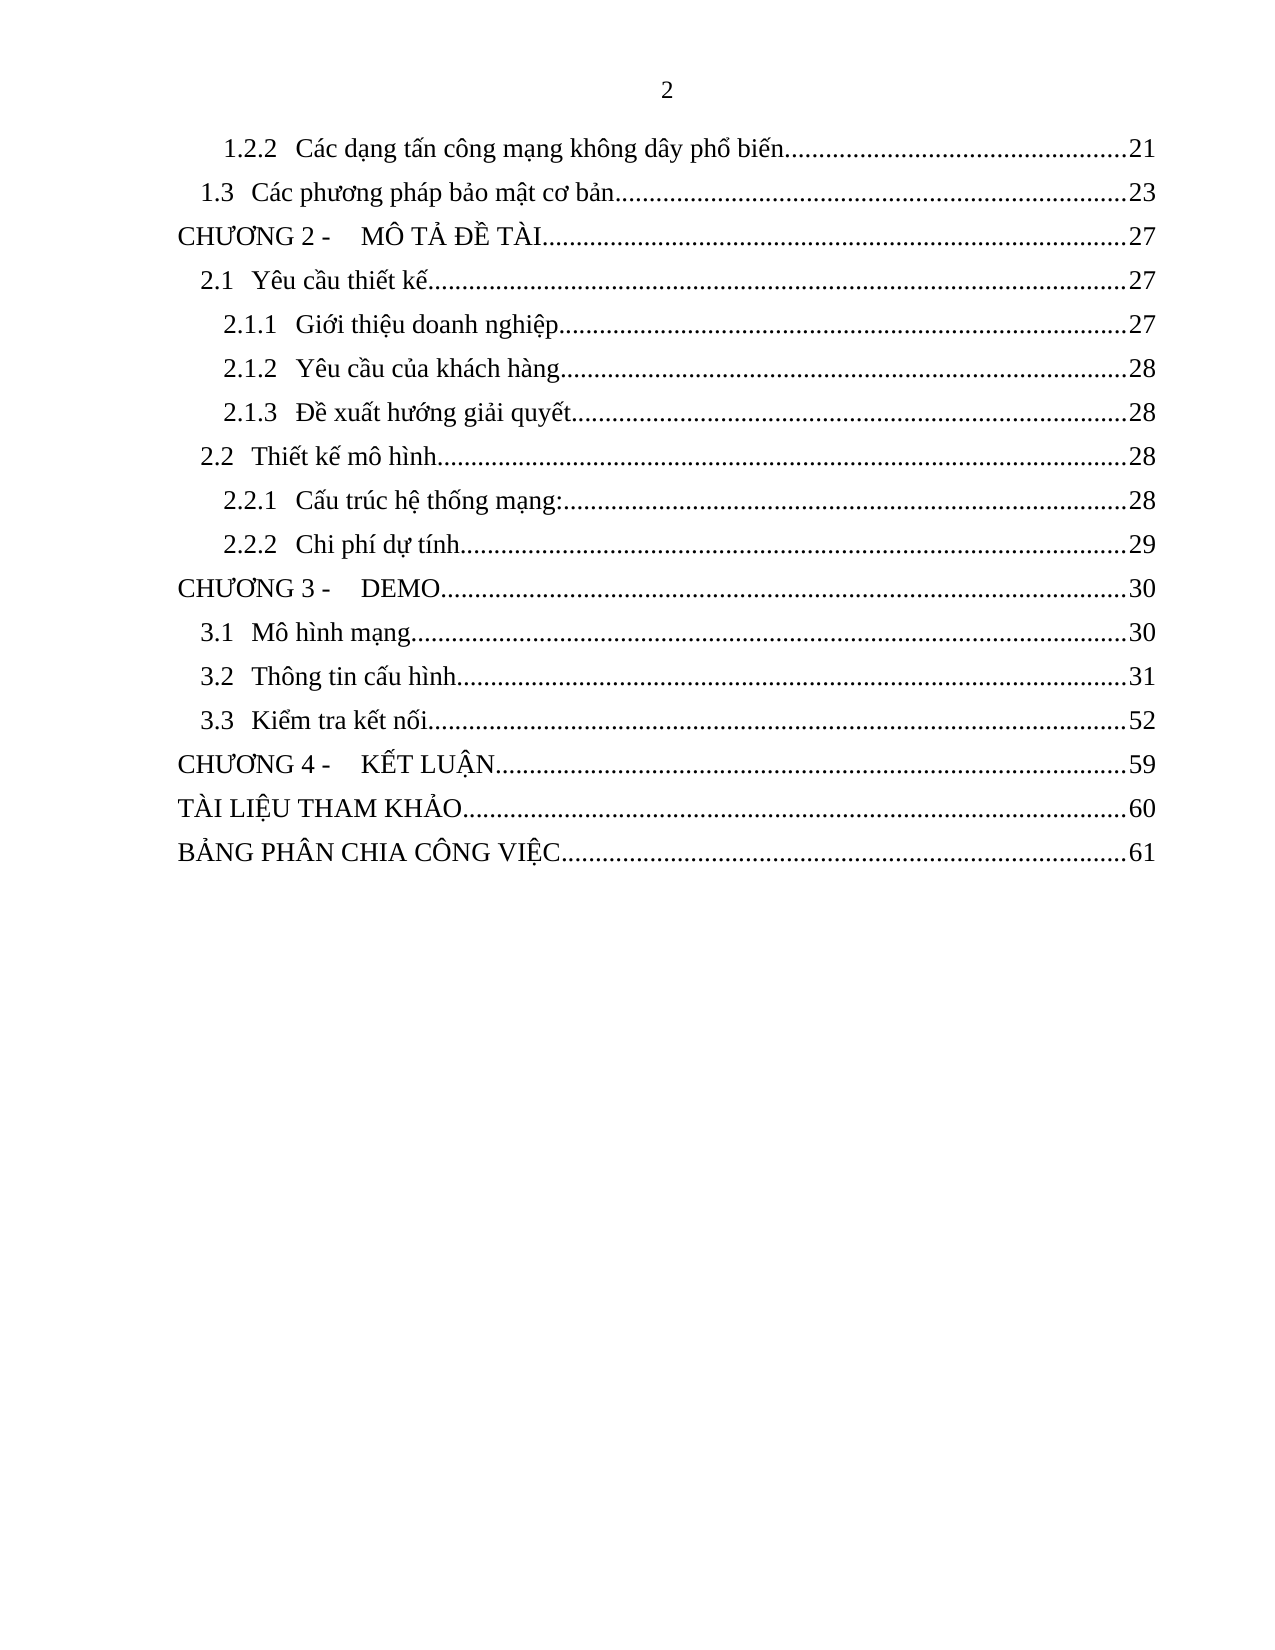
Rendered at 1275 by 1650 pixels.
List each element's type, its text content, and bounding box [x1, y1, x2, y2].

text 2.2.1 Cấu trúc hệ thống mạng: 28 [223, 484, 1157, 515]
text CHƯƠNG 3 - DEMO 30 [177, 572, 1157, 603]
text CHƯƠNG 4 - KẾT LUẬN 59 [177, 748, 1157, 779]
text CHƯƠNG 2 - MÔ TẢ ĐỀ TÀI 27 [177, 220, 1157, 252]
text 3.3 Kiểm tra kết nối 52 [200, 704, 1157, 735]
text 2.1.1 Giới thiệu doanh nghiệp 27 [223, 308, 1157, 339]
text 2.1.3 Đề xuất hướng giải quyết 28 [223, 396, 1157, 427]
text TÀI LIỆU THAM KHẢO 60 [177, 792, 1157, 823]
text 1.3 Các phương pháp bảo mật cơ bản 23 [200, 176, 1157, 208]
text 2.2 Thiết kế mô hình 28 [200, 440, 1157, 471]
text 3.2 Thông tin cấu hình 31 [200, 660, 1157, 691]
text 2.1 Yêu cầu thiết kế 27 [200, 264, 1157, 296]
text BẢNG PHÂN CHIA CÔNG VIỆC 61 [177, 836, 1157, 867]
text 1.2.2 Các dạng tấn công mạng không dây phổ biến 21 [223, 132, 1157, 164]
text 3.1 Mô hình mạng 30 [200, 616, 1157, 647]
text 2.1.2 Yêu cầu của khách hàng 28 [223, 352, 1157, 383]
text 2.2.2 Chi phí dự tính 29 [223, 528, 1157, 559]
